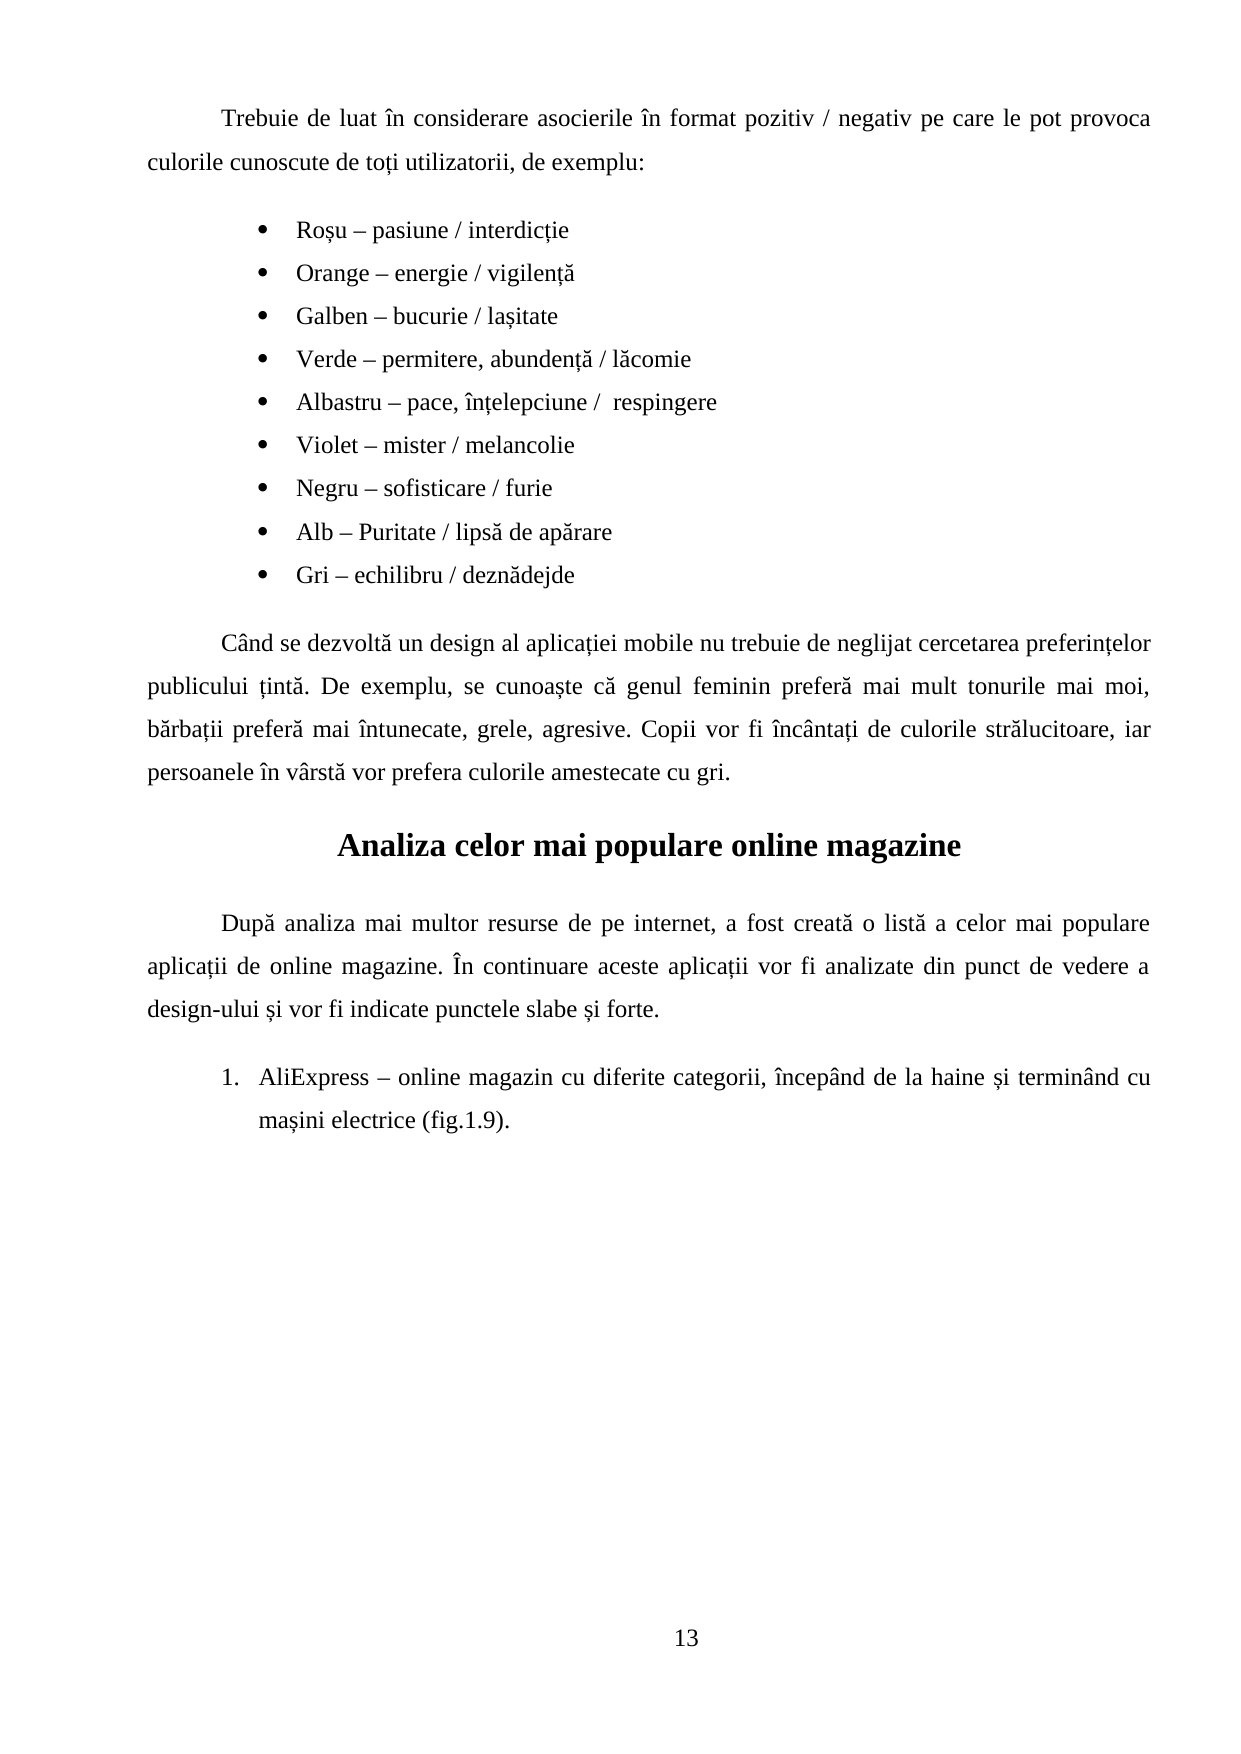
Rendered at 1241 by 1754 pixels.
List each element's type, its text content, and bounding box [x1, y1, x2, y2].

text Trebuie de luat în considerare asocierile în format pozitiv / negativ pe care le pot provoca culorile cunoscute de toți utilizatorii, de exemplu: [147, 103, 1152, 175]
list Galben – bucurie / lașitate [258, 301, 1152, 330]
list Alb – Puritate / lipsă de apărare [258, 517, 1152, 545]
list Negru – sofisticare / furie [258, 473, 1152, 502]
list Roșu – pasiune / interdicție [258, 215, 1152, 243]
text Când se dezvoltă un design al aplicației mobile nu trebuie de neglijat cercetarea preferințelor publicului țintă. De exemplu, se cunoaște că genul feminin preferă mai mult tonurile mai moi, bărbații preferă mai întunecate, grele, agresive. Copii vor fi încântați de culorile strălucitoare, iar persoanele în vârstă vor prefera culorile amestecate cu gri. [147, 628, 1152, 786]
list AliExpress – online magazin cu diferite categorii, începând de la haine și terminând cu mașini electrice (fig.1.9). [221, 1062, 1152, 1134]
list Verde – permitere, abundență / lăcomie [258, 344, 1152, 373]
text Analiza celor mai populare online magazine [147, 825, 1152, 864]
list Orange – energie / vigilență [258, 258, 1152, 287]
list Violet – mister / melancolie [258, 430, 1152, 459]
text După analiza mai multor resurse de pe internet, a fost creată o listă a celor mai populare aplicații de online magazine. În continuare aceste aplicații vor fi analizate din punct de vedere a design-ului și vor fi indicate punctele slabe și forte. [147, 908, 1152, 1023]
list Gri – echilibru / deznădejde [258, 560, 1152, 588]
list Albastru – pace, înțelepciune / respingere [258, 387, 1152, 416]
